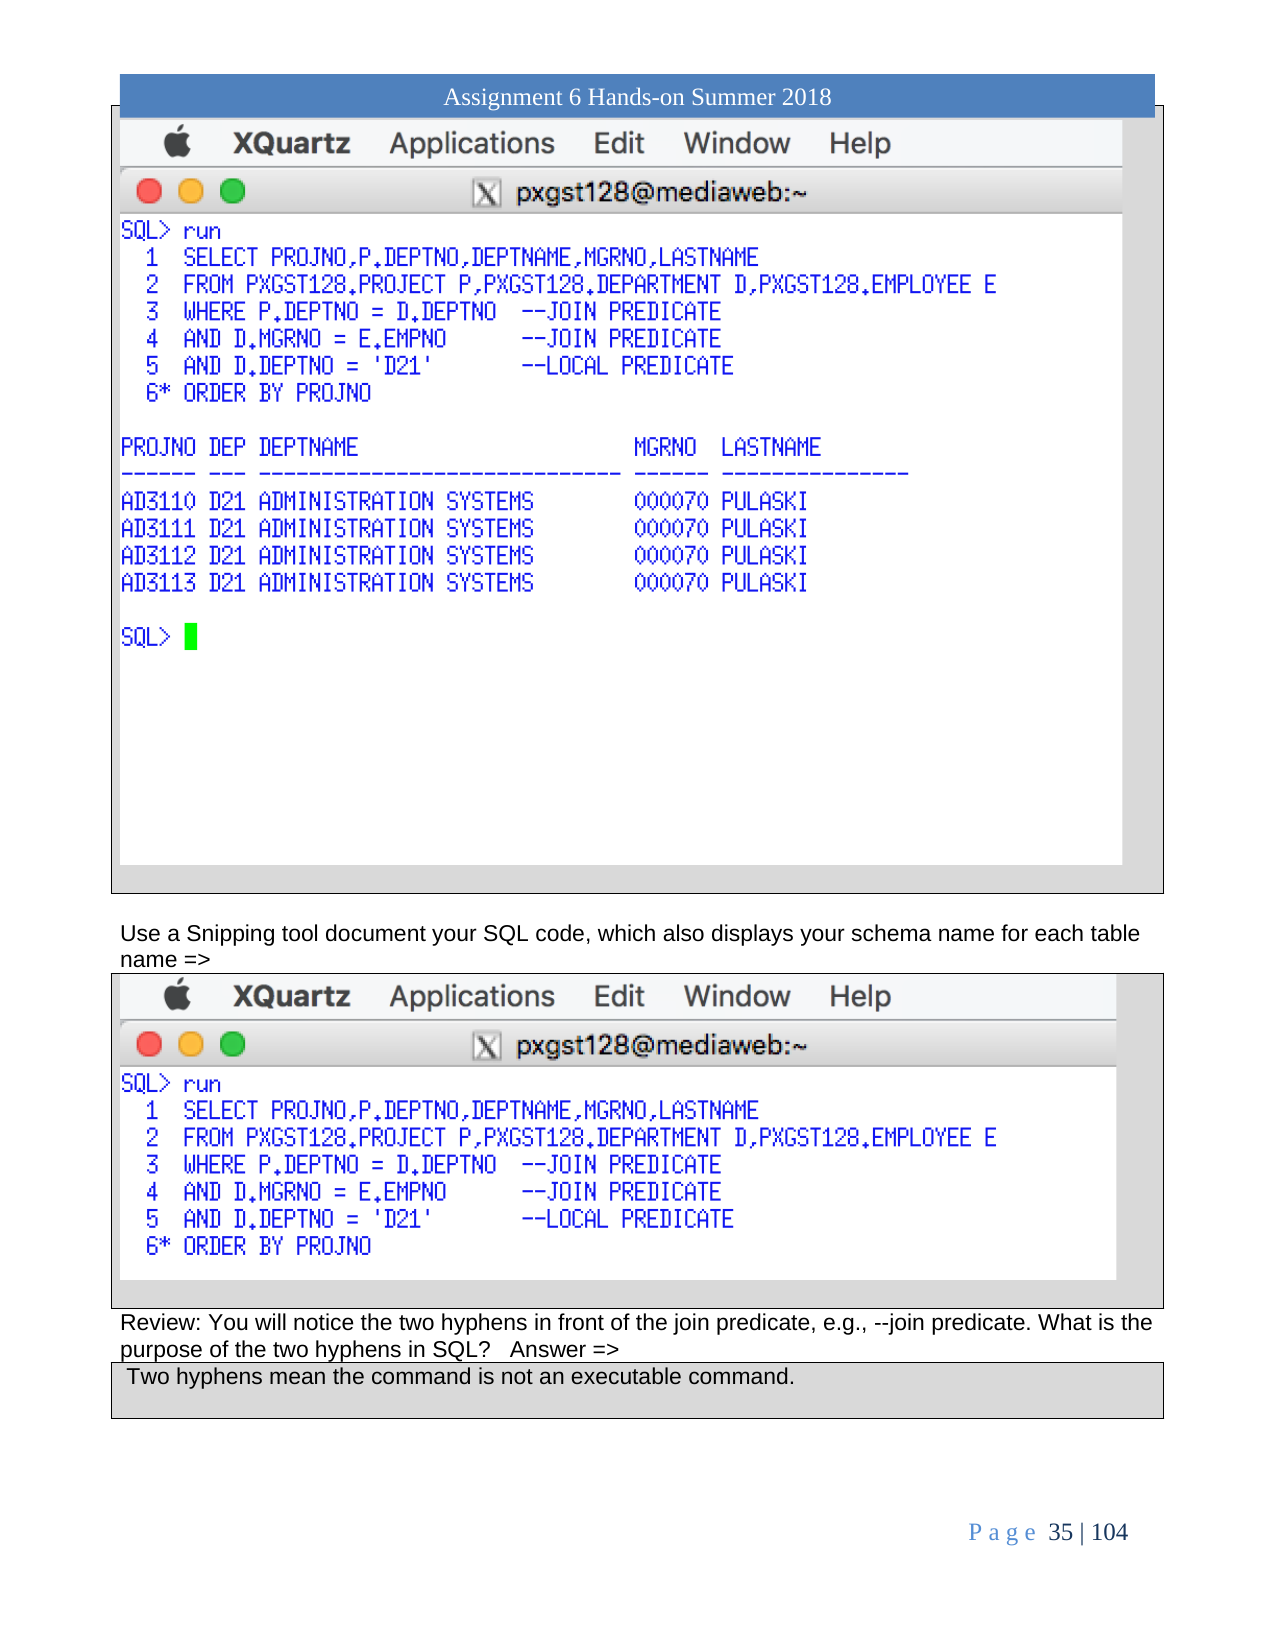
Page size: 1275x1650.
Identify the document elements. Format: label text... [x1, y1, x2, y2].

picture [120, 974, 1117, 1280]
text Use a Snipping tool document your SQL code, which also displays your schema name for each table name => [120, 920, 1155, 973]
picture [120, 120, 1123, 865]
text Two hyphens mean the command is not an executable command. [112, 1363, 1163, 1388]
text Review: You will notice the two hyphens in front of the join predicate, e.g., --join predicate. What is the purpose of the two hyphens in SQL? Answer => [120, 1309, 1155, 1362]
